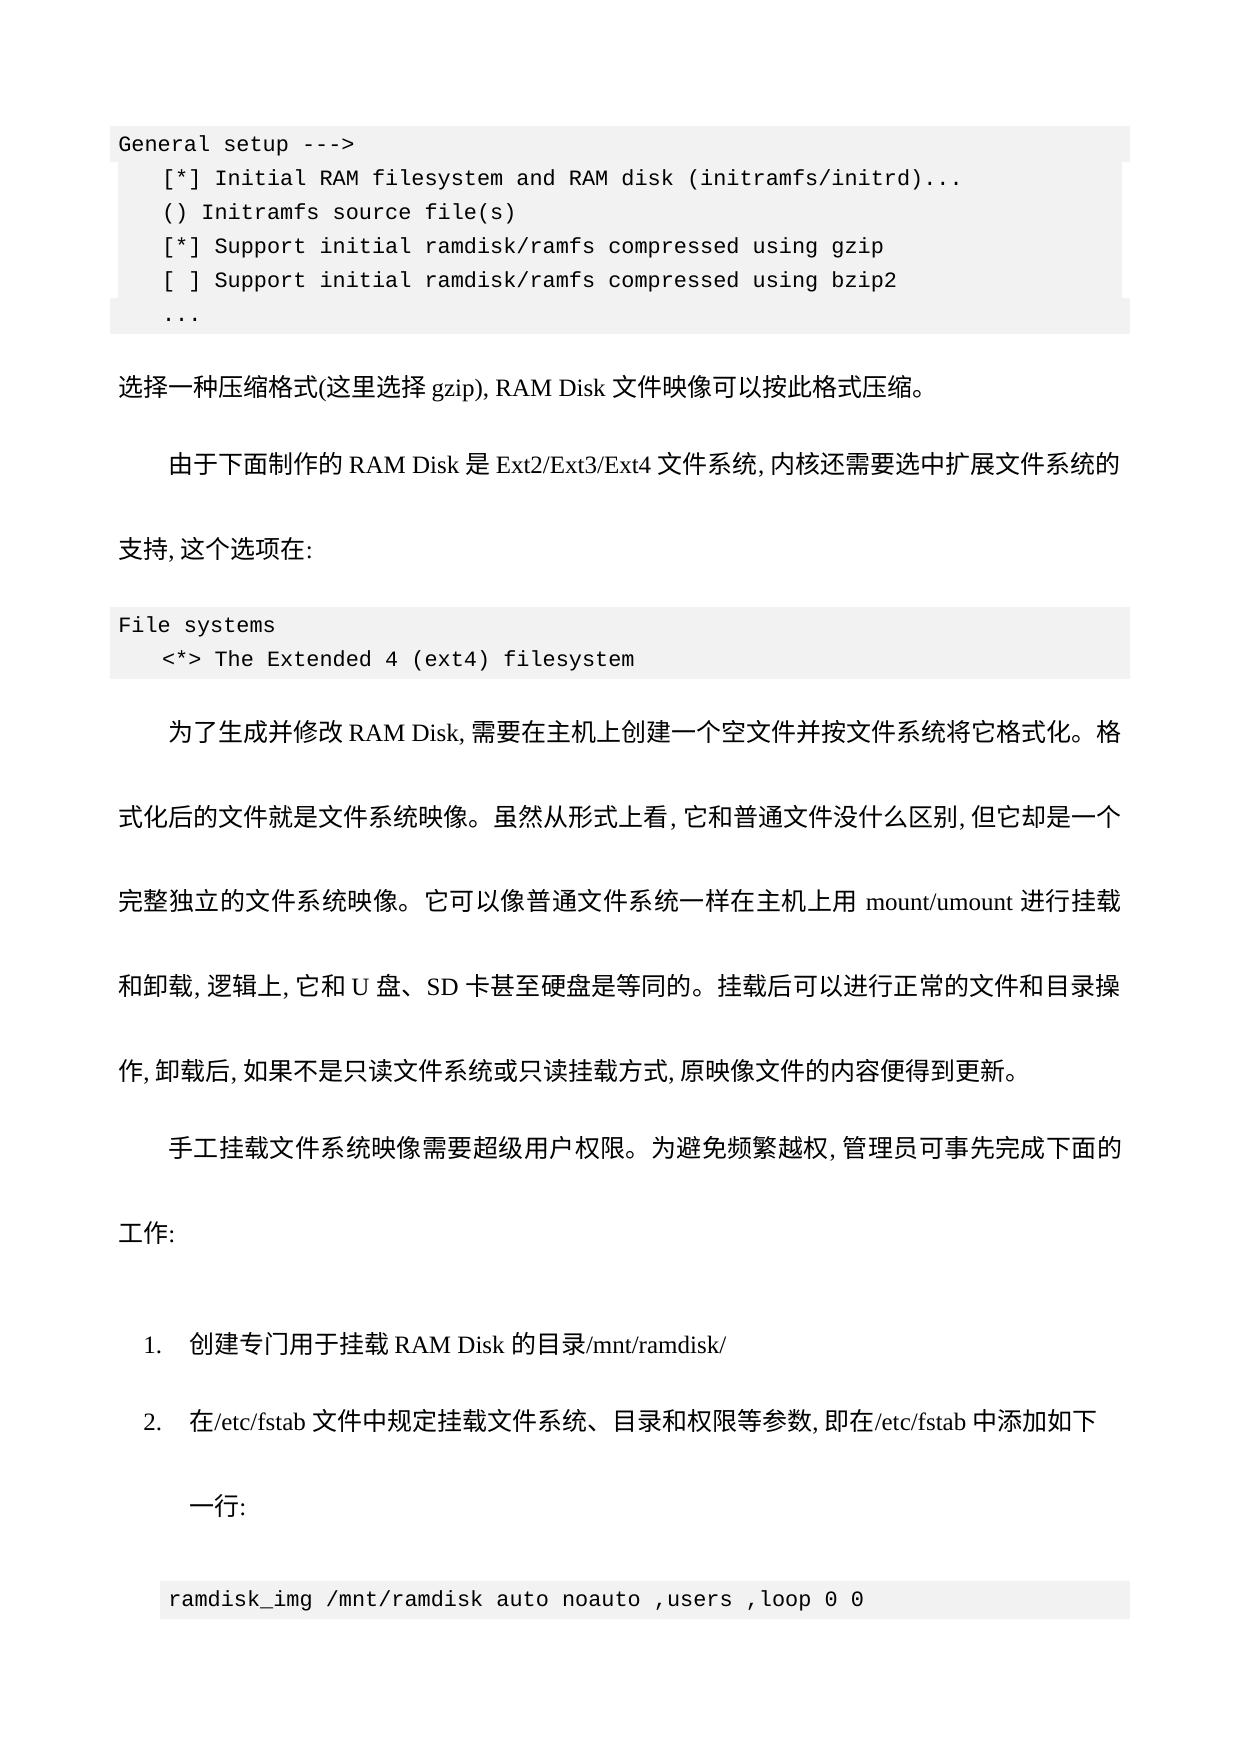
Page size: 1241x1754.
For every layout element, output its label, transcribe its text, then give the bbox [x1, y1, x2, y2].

text 由于下面制作的RAM Disk 是Ext2/Ext3/Ext4 文件系统, 内核还需要选中扩展文件系统的支持, 这个选项在: [118, 428, 1122, 581]
text File systems [110, 607, 1130, 643]
text 为了生成并修改RAM Disk, 需要在主机上创建一个空文件并按文件系统将它格式化。格式化后的文件就是文件系统映像。虽然从形式上看, 它和普通文件没什么区别, 但它却是一个完整独立的文件系统映像。它可以像普通文件系统一样在主机上用mount/umount 进行挂载和卸载, 逻辑上, 它和U 盘、SD 卡甚至硬盘是等同的。挂载后可以进行正常的文件和目录操作, 卸载后, 如果不是只读文件系统或只读挂载方式, 原映像文件的内容便得到更新。 [118, 696, 1122, 1104]
text 选择一种压缩格式(这里选择gzip), RAM Disk 文件映像可以按此格式压缩。 [118, 351, 1122, 419]
text 手工挂载文件系统映像需要超级用户权限。为避免频繁越权, 管理员可事先完成下面的工作: [118, 1113, 1122, 1266]
text [*] Support initial ramdisk/ramfs compressed using gzip [118, 230, 1122, 264]
list 在/etc/fstab 文件中规定挂载文件系统、目录和权限等参数, 即在/etc/fstab 中添加如下一行: [143, 1386, 1122, 1538]
text [ ] Support initial ramdisk/ramfs compressed using bzip2 [118, 264, 1122, 298]
text General setup ---> [110, 126, 1130, 162]
text [*] Initial RAM filesystem and RAM disk (initramfs/initrd)... [118, 162, 1122, 196]
text <*> The Extended 4 (ext4) filesystem [110, 643, 1130, 679]
list 创建专门用于挂载RAM Disk 的目录/mnt/ramdisk/ [143, 1309, 1122, 1377]
text () Initramfs source file(s) [118, 196, 1122, 230]
text ... [110, 298, 1130, 334]
text ramdisk_img /mnt/ramdisk auto noauto ,users ,loop 0 0 [160, 1581, 1130, 1619]
